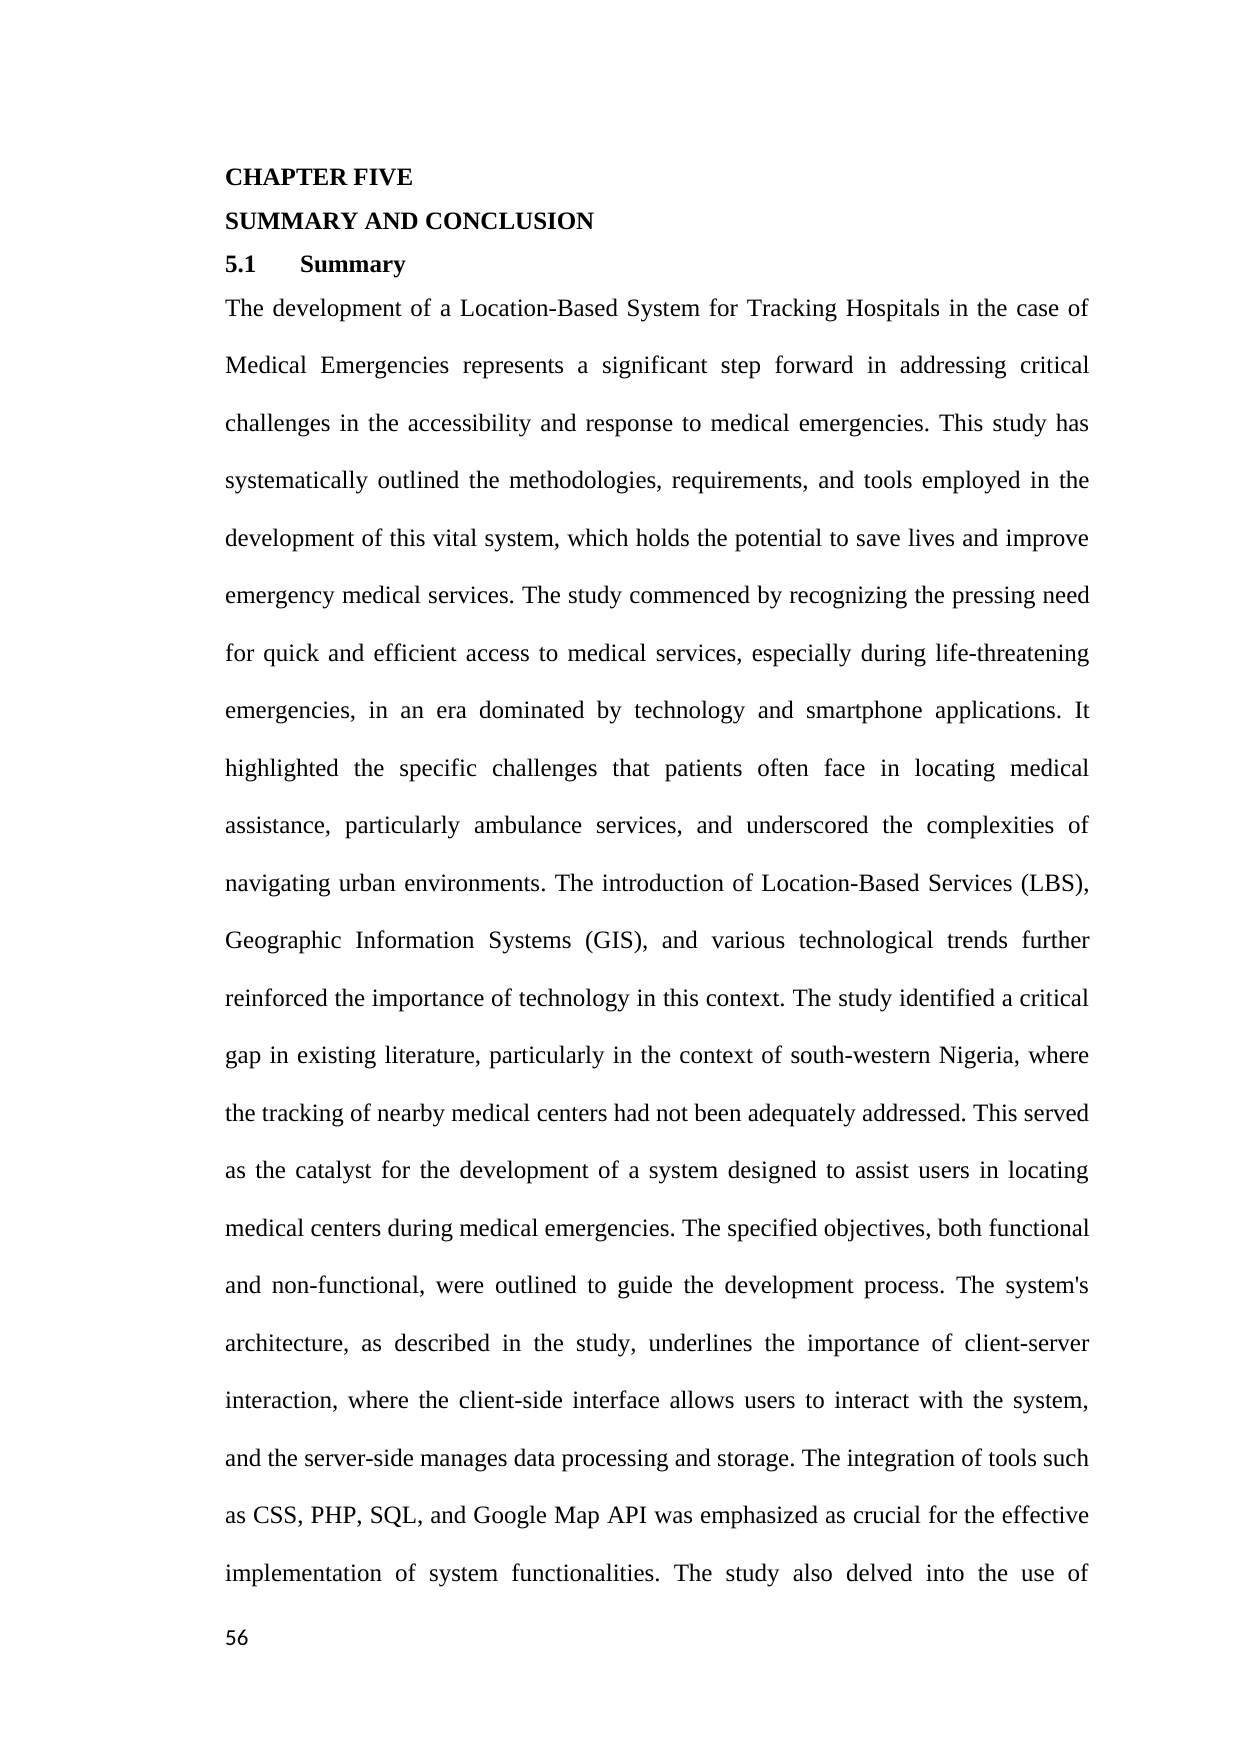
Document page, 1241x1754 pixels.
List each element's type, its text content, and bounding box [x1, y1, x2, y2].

subtitle SUMMARY AND CONCLUSION [225, 206, 1090, 235]
subtitle CHAPTER FIVE [225, 162, 1090, 191]
subtitle 5.1 Summary [225, 249, 1090, 278]
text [225, 293, 1090, 1587]
